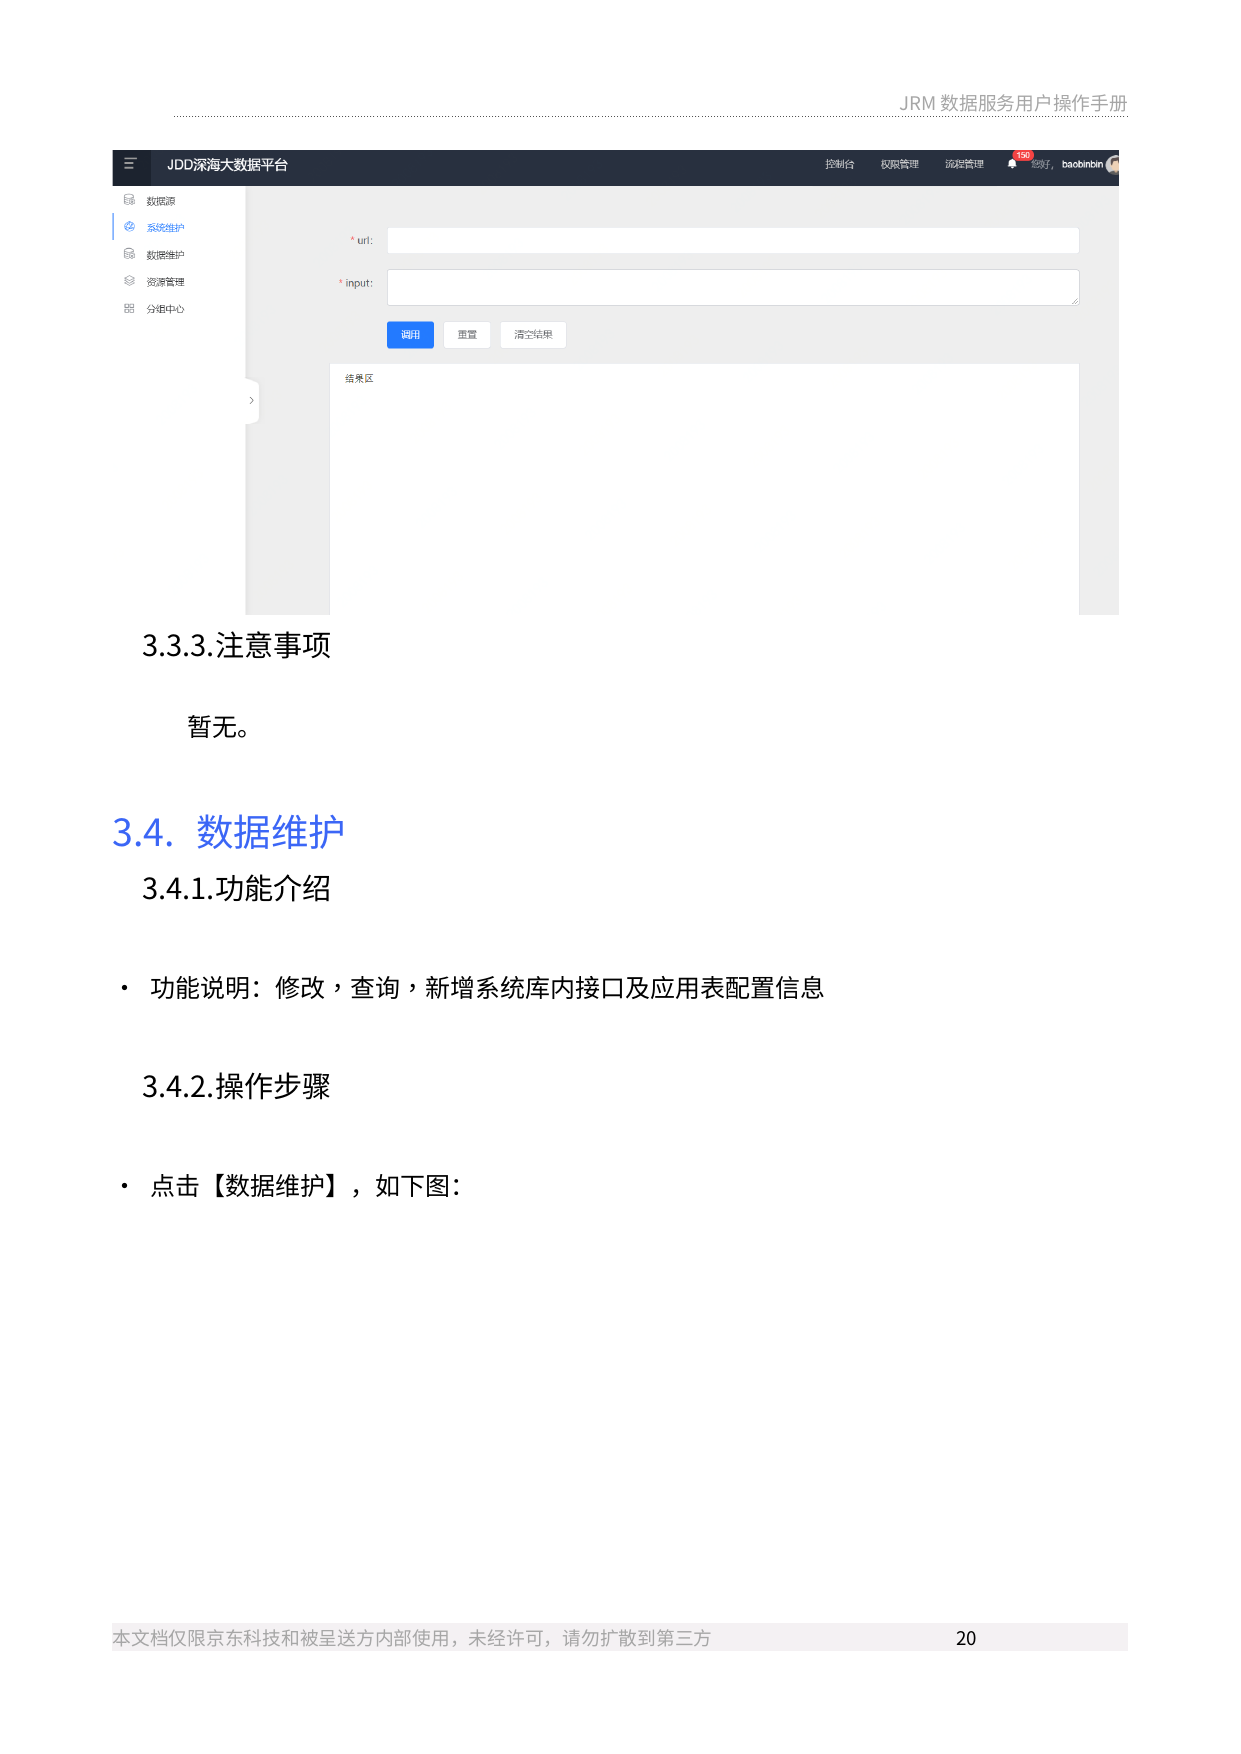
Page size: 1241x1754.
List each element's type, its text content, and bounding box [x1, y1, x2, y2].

text 功能说明：修改，查询，新增系统库内接口及应用表配置信息 [112, 954, 1128, 1008]
text 暂无。 [112, 707, 1128, 744]
text 功能介绍 [142, 866, 1128, 908]
text 操作步骤 [142, 1063, 1128, 1106]
text 数据维护 [112, 782, 1128, 857]
text 点击【数据维护】，如下图： [112, 1152, 1128, 1206]
picture [112, 150, 1119, 615]
list 注意事项 [142, 623, 1128, 665]
